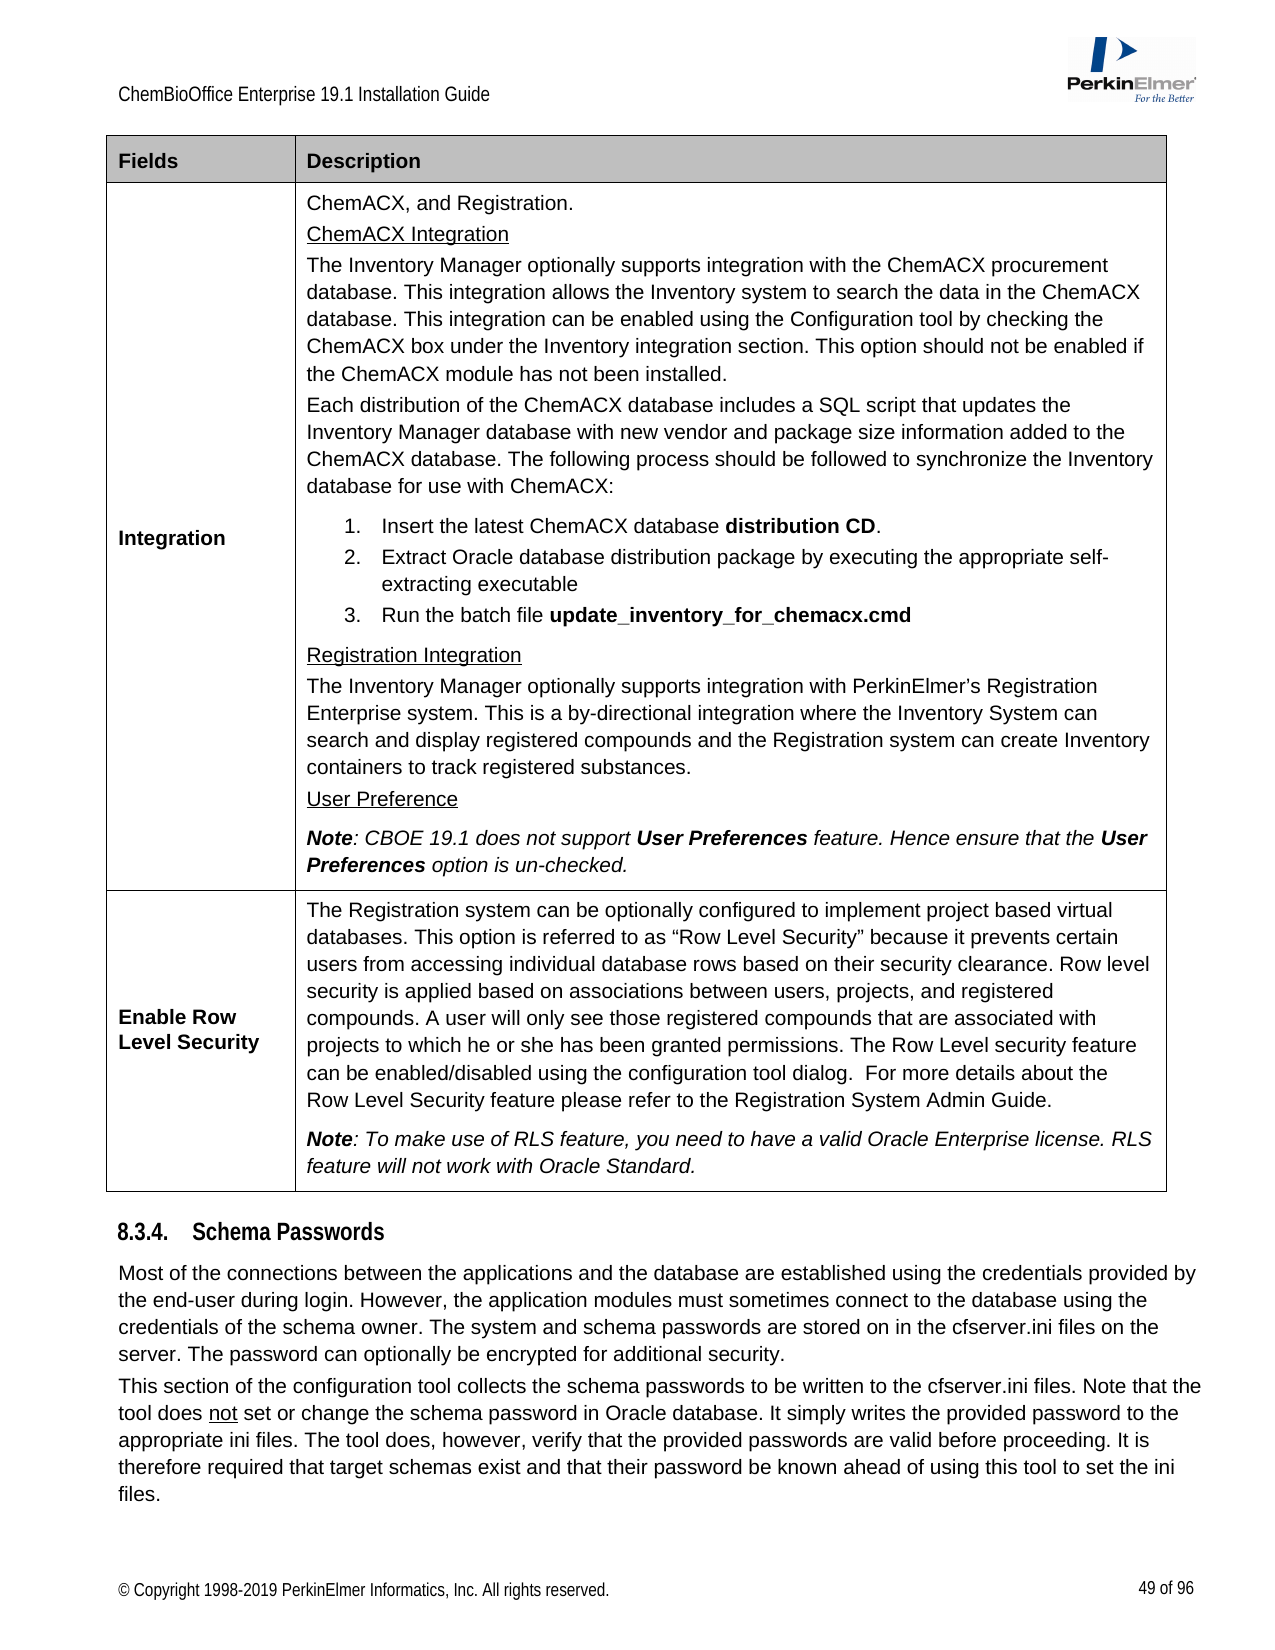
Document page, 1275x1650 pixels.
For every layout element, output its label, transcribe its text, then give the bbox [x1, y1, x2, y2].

text This section of the configuration tool collects the schema passwords to be written to the cfserver.ini files. Note that the tool does not set or change the schema password in Oracle database. It simply writes the provided password to the appropriate ini files. The tool does, however, verify that the provided passwords are valid before proceeding. It is therefore required that target schemas exist and that their password be known ahead of using this tool to set the ini files. [118, 1370, 1204, 1506]
table_header Description [296, 136, 1166, 182]
picture [1067, 37, 1197, 102]
table_header Fields [107, 136, 295, 182]
table_cell Inventory Integration [107, 183, 295, 889]
subtitle Schema Passwords [117, 1217, 1204, 1245]
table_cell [296, 183, 1166, 889]
table_cell Enable Row Level Security [107, 891, 295, 1191]
text Most of the connections between the applications and the database are established using the credentials provided by the end-user during login. However, the application modules must sometimes connect to the database using the credentials of the schema owner. The system and schema passwords are stored on in the cfserver.ini files on the server. The password can optionally be encrypted for additional security. [118, 1258, 1204, 1366]
table_cell The Registration system can be optionally configured to implement project based virtual databases. This option is referred to as “Row Level Security” because it prevents certain users from accessing individual database rows based on their security clearance. Row level security is applied based on associations between users, projects, and registered compounds. A user will only see those registered compounds that are associated with projects to which he or she has been granted permissions. The Row Level security feature can be enabled/disabled using the configuration tool dialog. For more details about the Row Level Security feature please refer to the Registration System Admin Guide. Note: To make use of RLS feature, you need to have a valid Oracle Enterprise license. RLS feature will not work with Oracle Standard. [296, 891, 1166, 1191]
